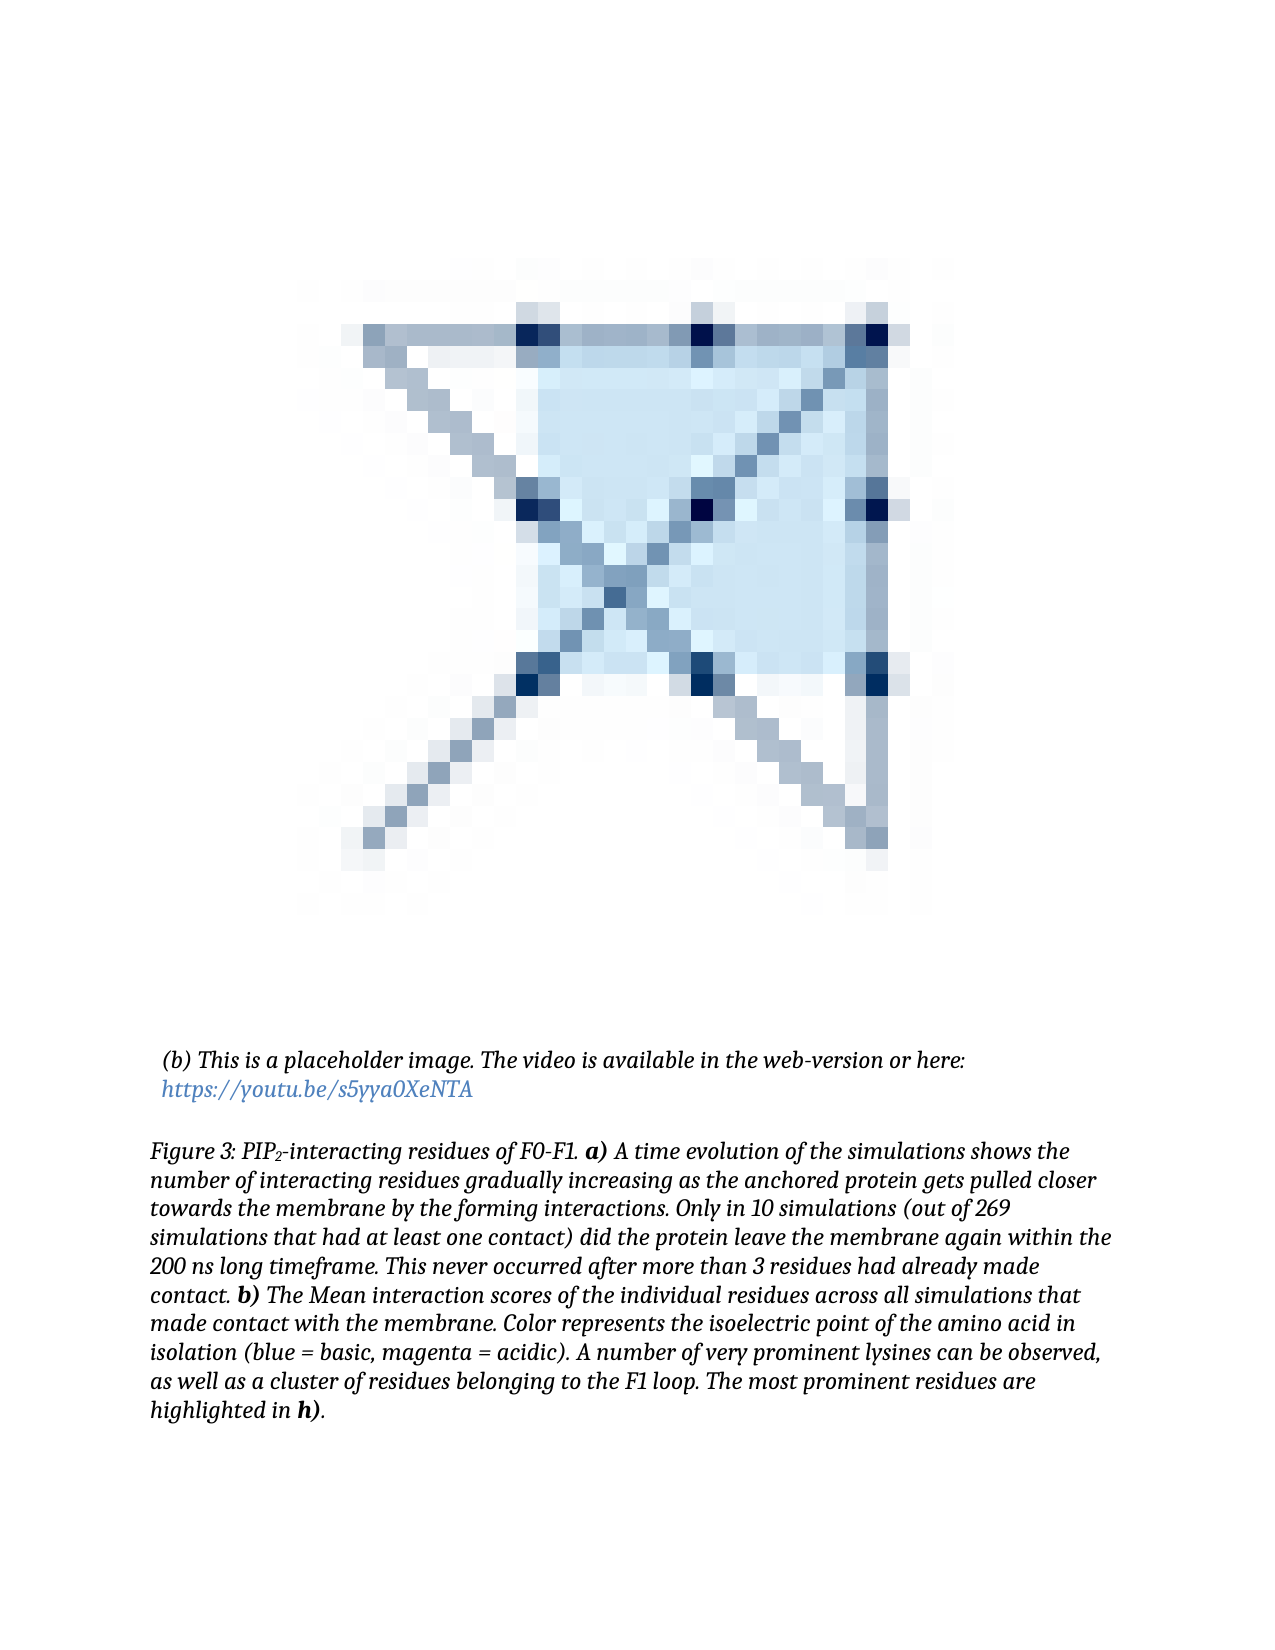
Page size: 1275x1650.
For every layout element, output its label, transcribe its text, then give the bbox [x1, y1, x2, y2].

text Figure 3: PIP2-interacting residues of F0-F1. a) A time evolution of the simulations shows the number of interacting residues gradually increasing as the anchored protein gets pulled closer towards the membrane by the forming interactions. Only in 10 simulations (out of 269 simulations that had at least one contact) did the protein leave the membrane again within the 200 ns long timeframe. This never occurred after more than 3 residues had already made contact. b) The Mean interaction scores of the individual residues across all simulations that made contact with the membrane. Color represents the isoelectric point of the amino acid in isolation (blue = basic, magenta = acidic). A number of very prominent lysines can be observed, as well as a cluster of residues belonging to the F1 loop. The most prominent residues are highlighted in h). [150, 1137, 1125, 1424]
table_header [139, 150, 1114, 1116]
picture [188, 150, 1064, 1025]
